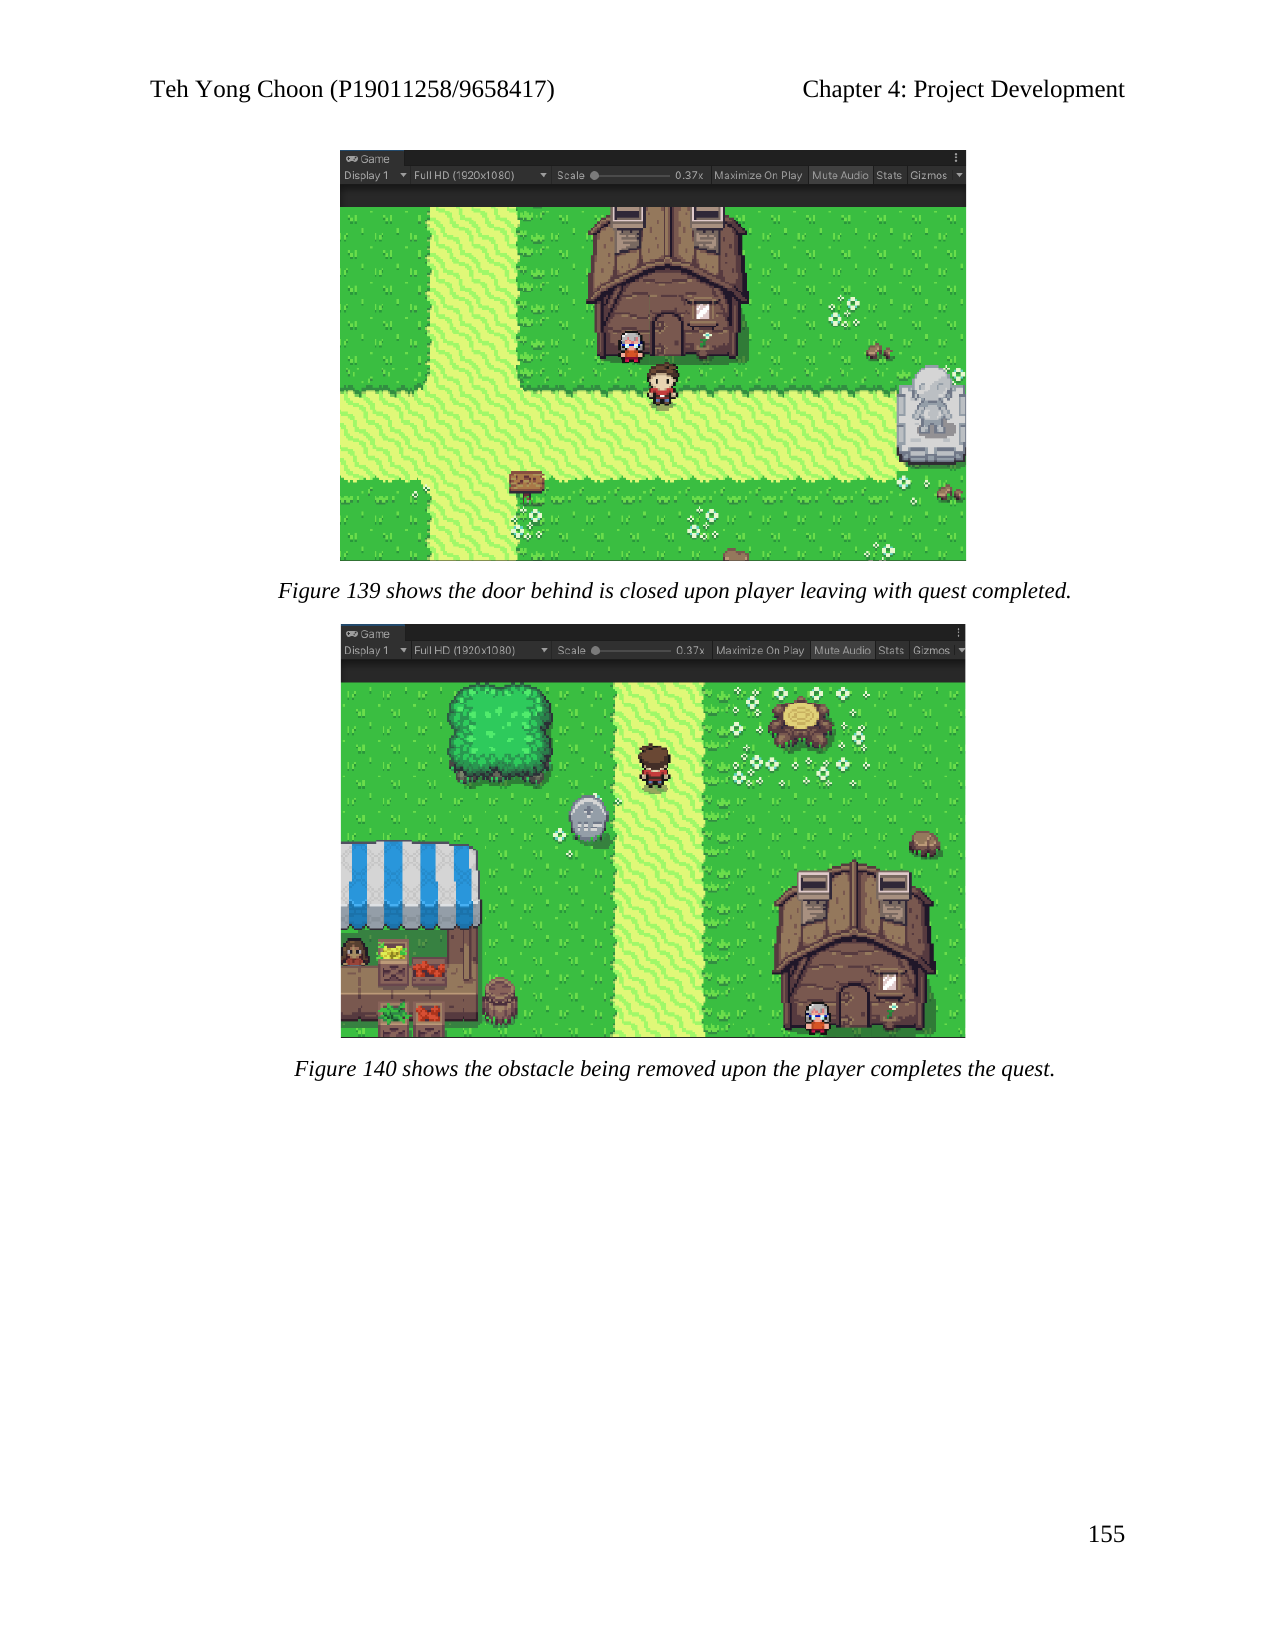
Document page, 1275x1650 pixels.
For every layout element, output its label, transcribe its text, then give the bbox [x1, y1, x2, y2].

picture [340, 150, 967, 561]
picture [340, 624, 966, 1038]
